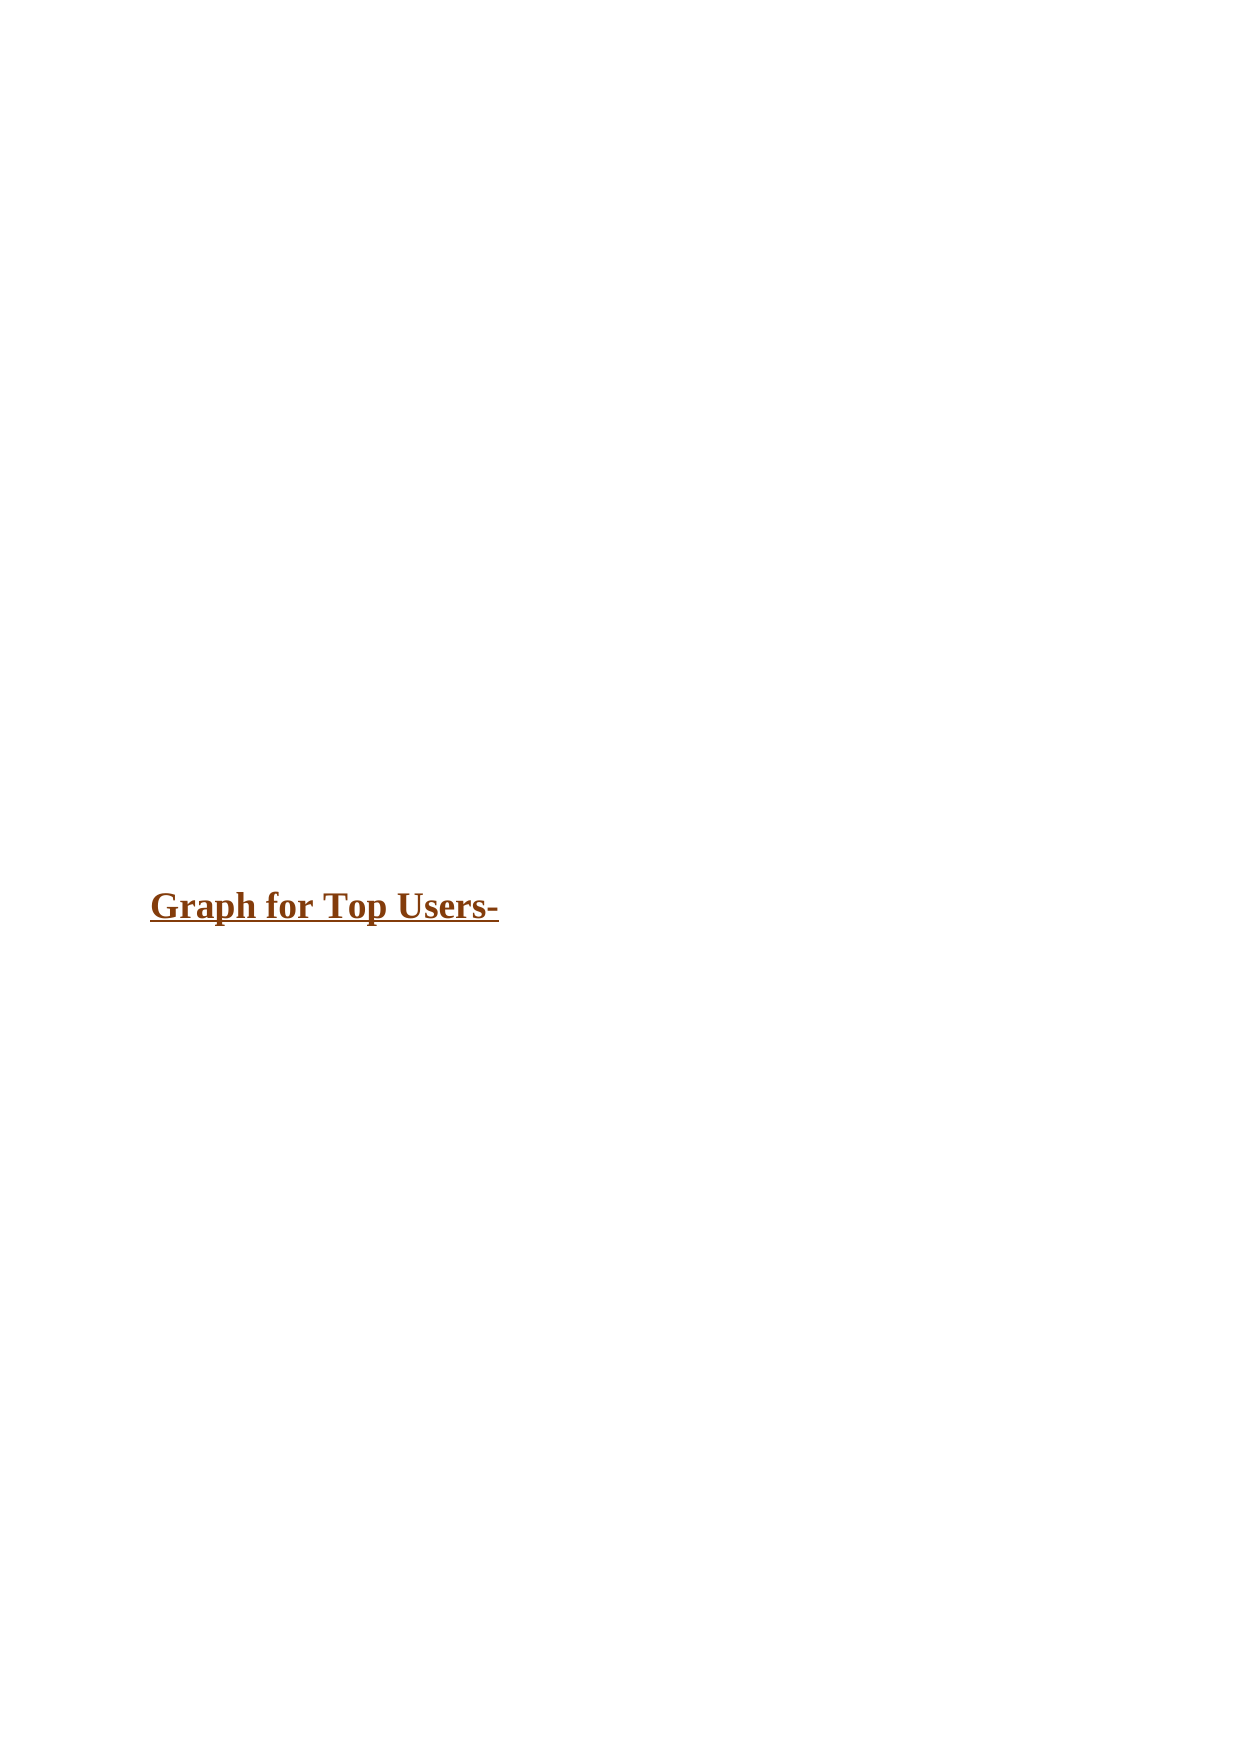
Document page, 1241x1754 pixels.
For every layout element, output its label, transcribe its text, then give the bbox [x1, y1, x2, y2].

text Graph for Top Users- [150, 883, 1090, 926]
